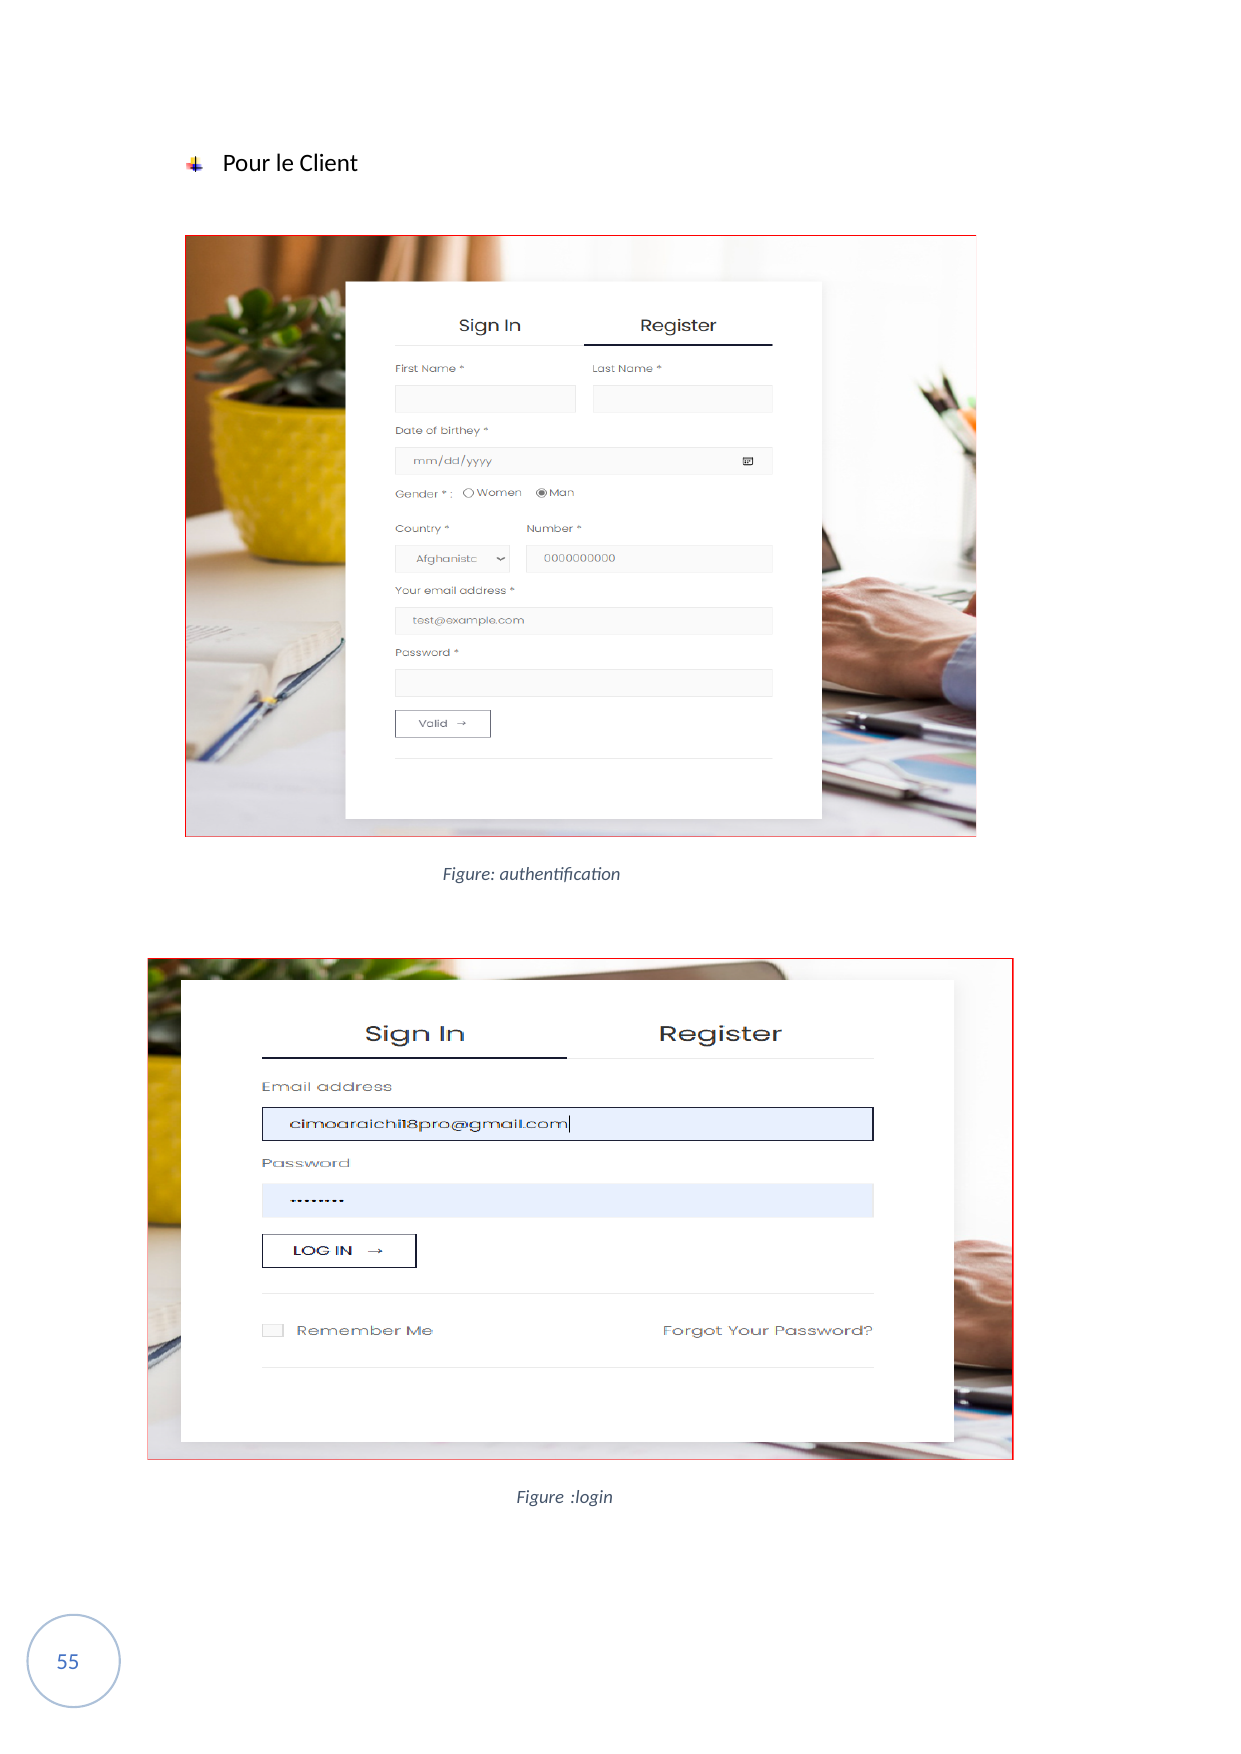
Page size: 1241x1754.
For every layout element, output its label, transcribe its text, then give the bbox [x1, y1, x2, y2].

text Figure :login [443, 1485, 1093, 1508]
list Pour le Client [185, 148, 1093, 178]
picture [147, 958, 1014, 1460]
text Figure: authentification [370, 862, 1093, 885]
picture [185, 235, 977, 837]
picture [186, 155, 203, 172]
